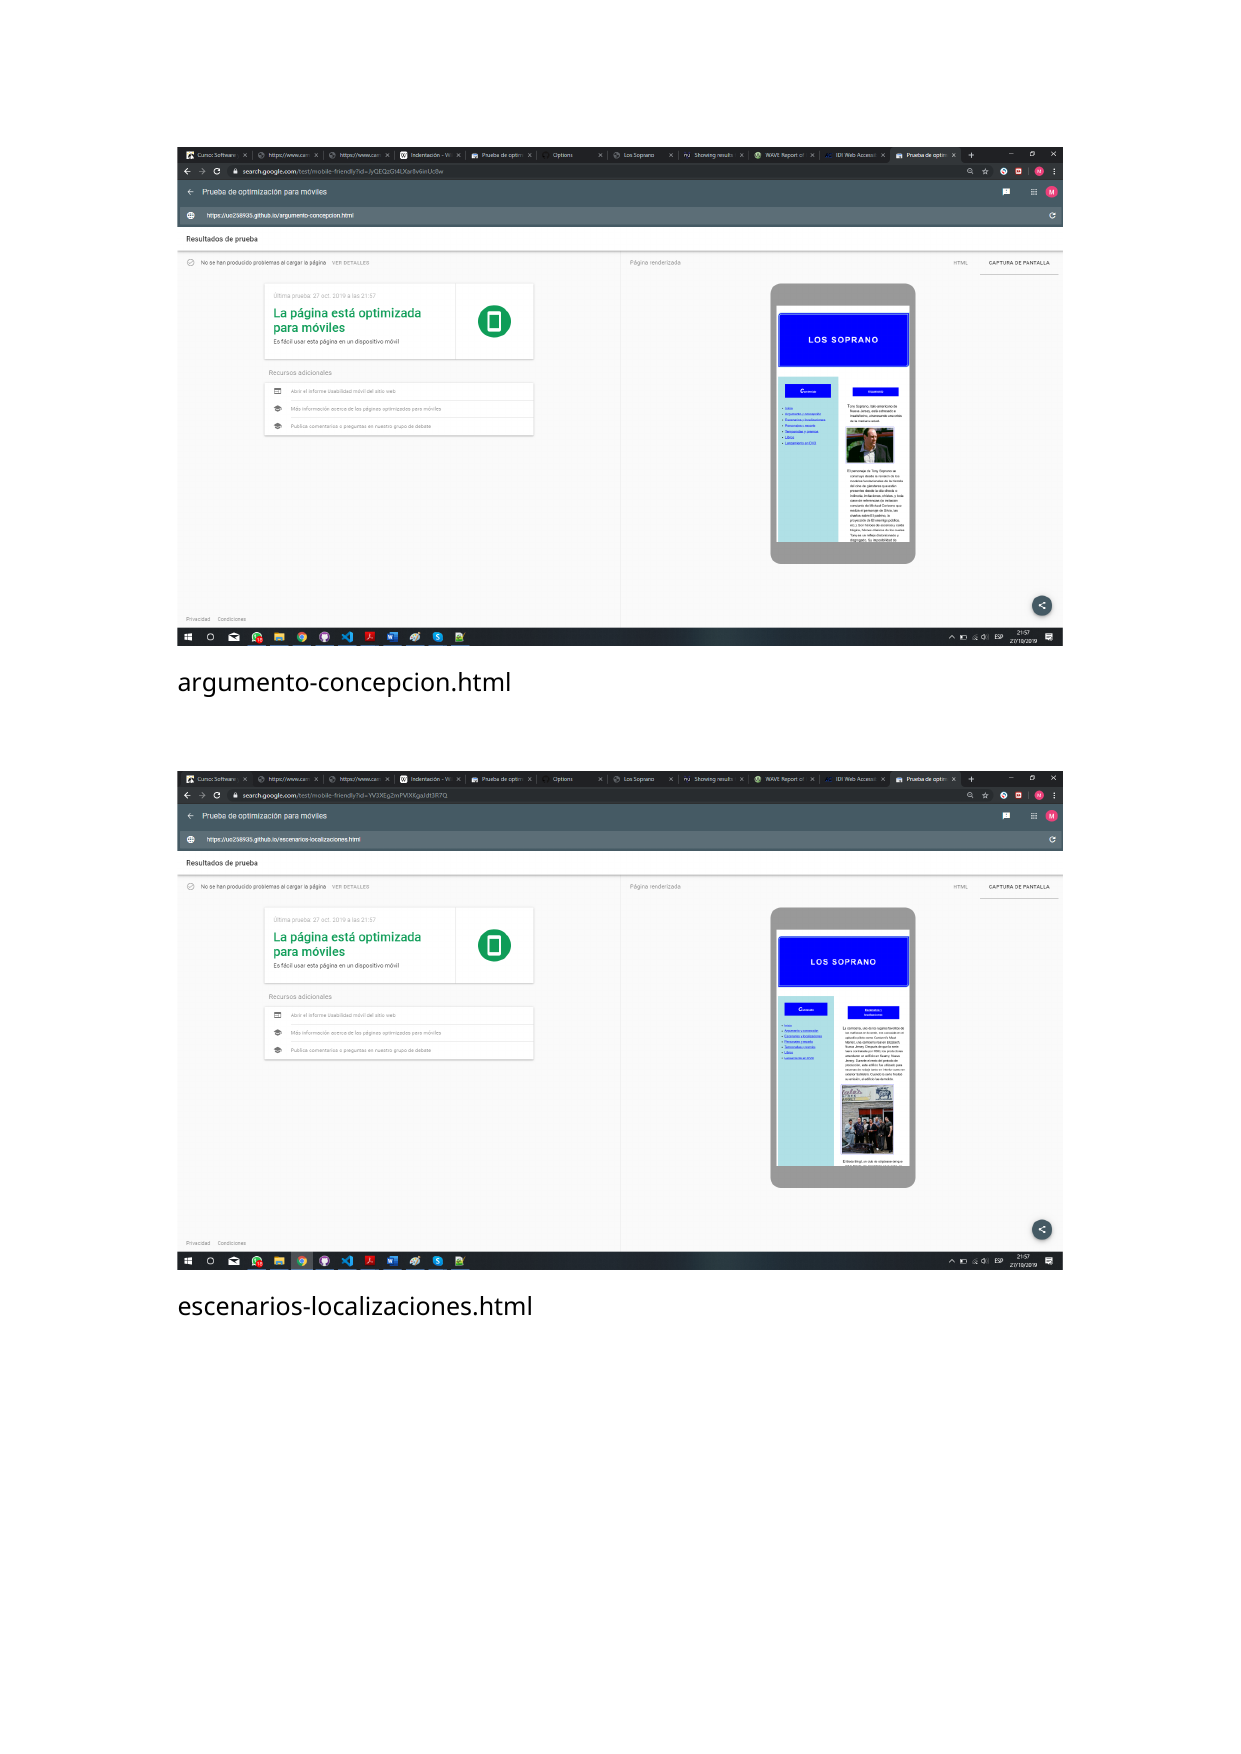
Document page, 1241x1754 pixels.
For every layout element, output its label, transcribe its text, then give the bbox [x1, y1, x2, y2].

text escenarios-localizaciones.html [177, 1289, 1063, 1323]
picture [177, 771, 1063, 1270]
text argumento-concepcion.html [177, 665, 1063, 699]
picture [177, 147, 1063, 646]
